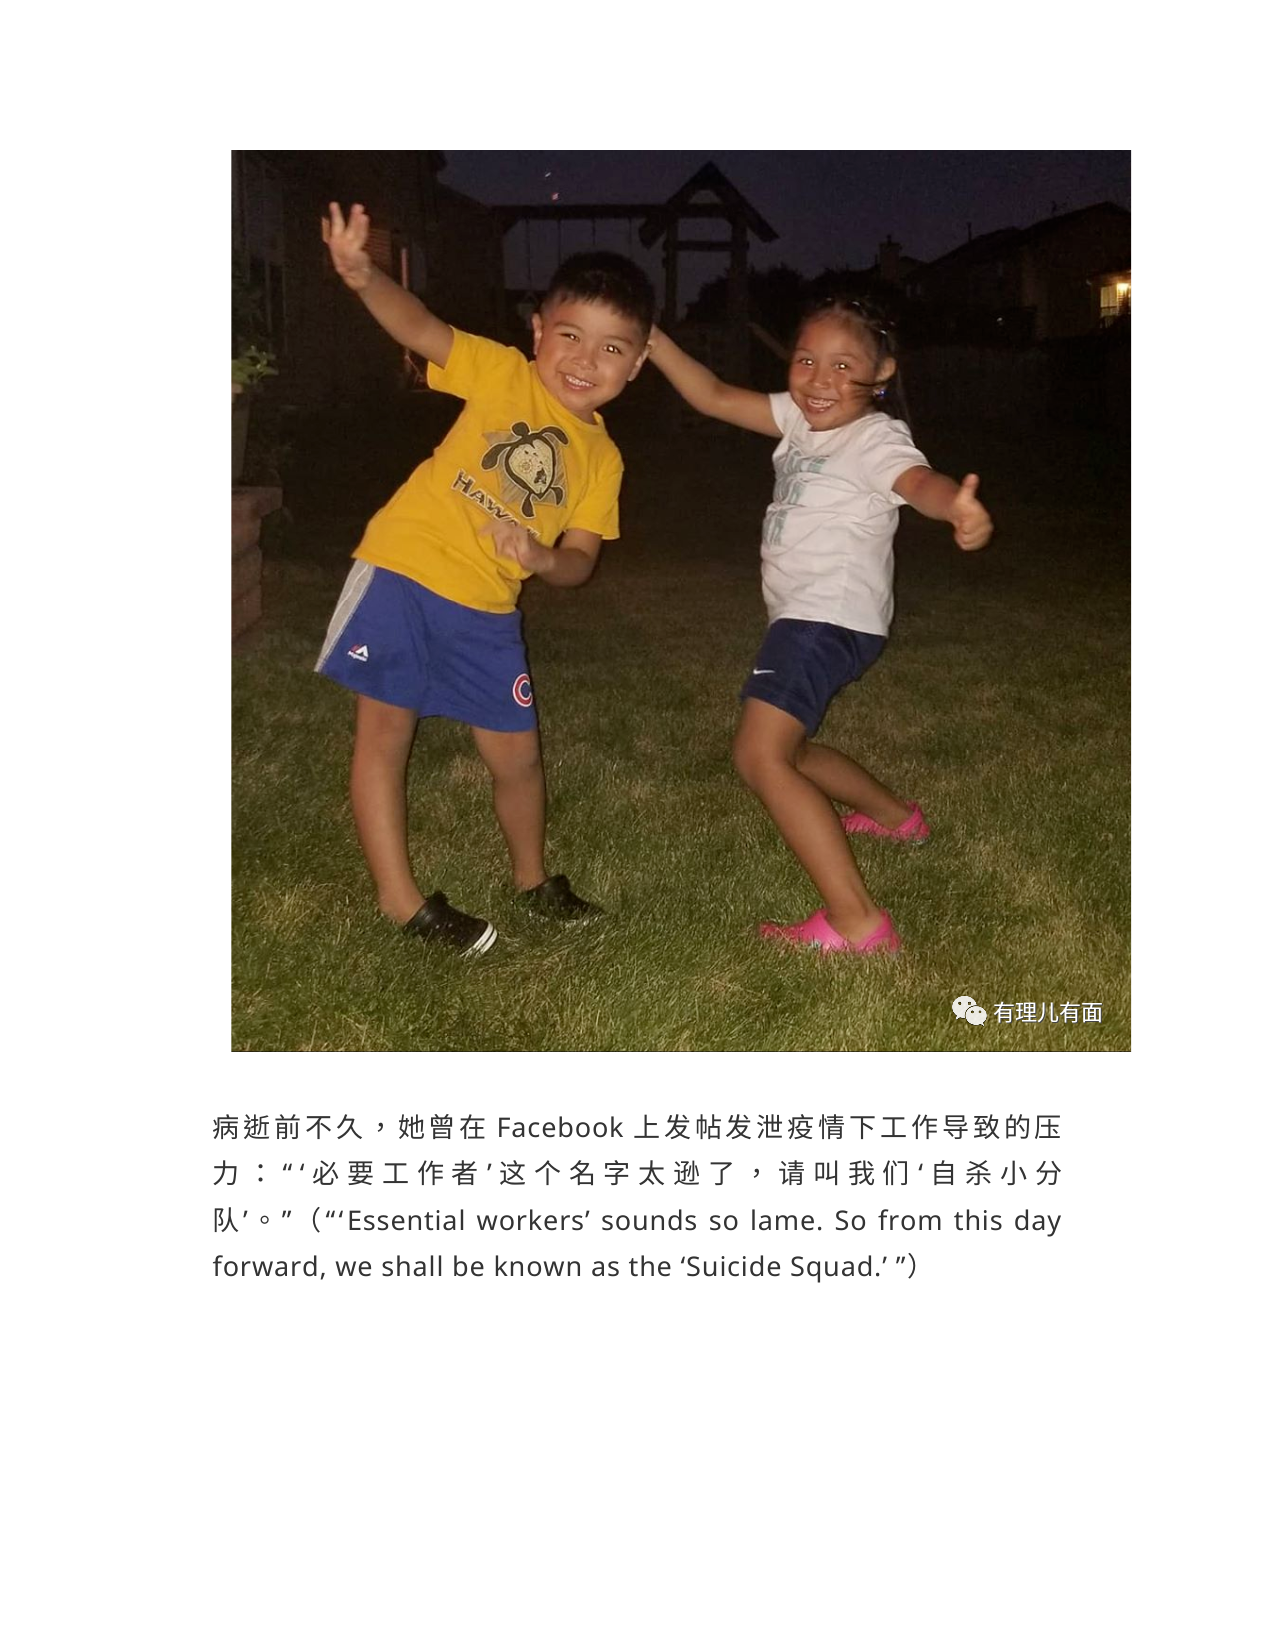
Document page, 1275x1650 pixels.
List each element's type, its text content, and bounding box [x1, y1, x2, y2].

picture [231, 150, 1132, 1052]
text 病逝前不久，她曾在Facebook上发帖发泄疫情下工作导致的压力：“‘必要工作者’这个名字太逊了，请叫我们‘自杀小分队’。”（“‘Essential workers’ sounds so lame. So from this day forward, we shall be known as the ‘Suicide Squad.’ ”） [212, 1098, 1062, 1284]
